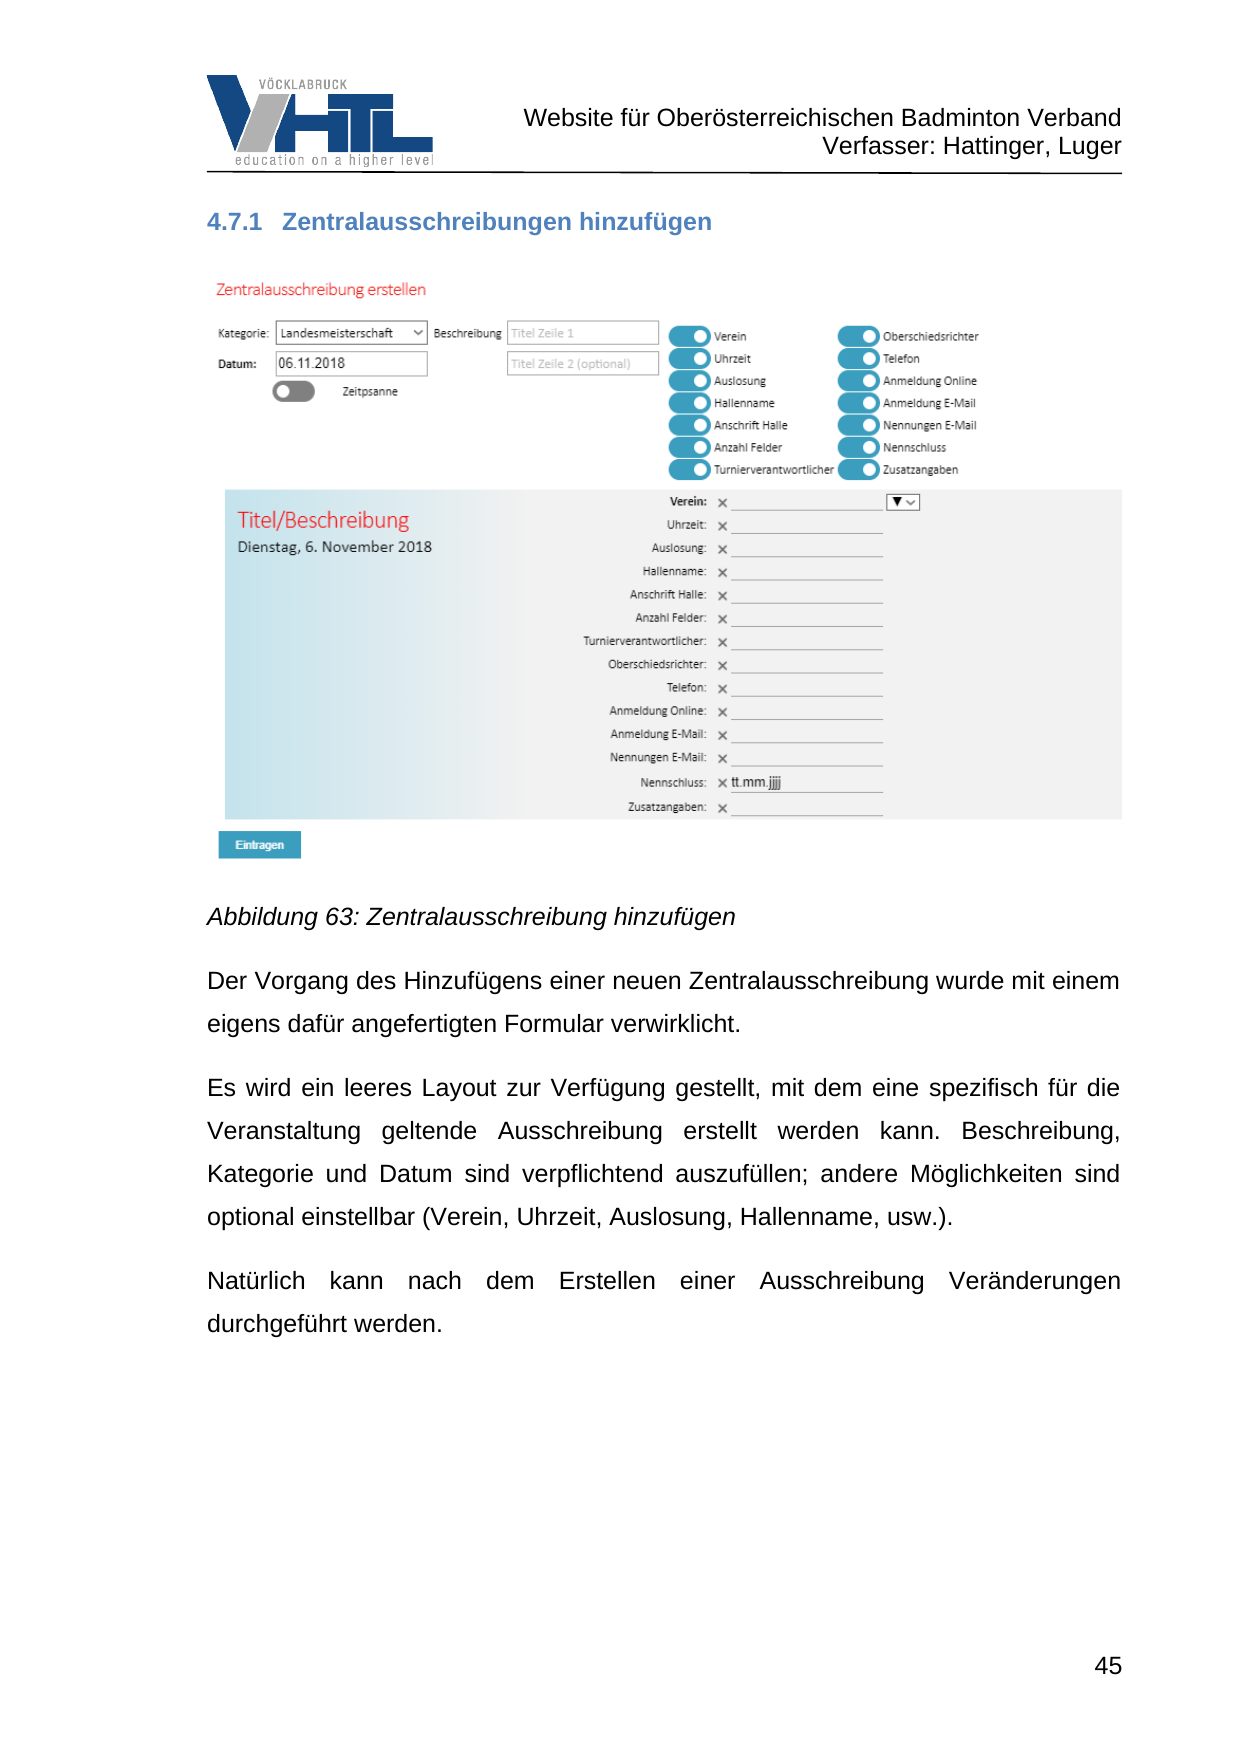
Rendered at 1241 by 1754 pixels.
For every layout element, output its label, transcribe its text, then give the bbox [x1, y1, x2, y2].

picture [206, 275, 1123, 867]
text Der Vorgang des Hinzufügens einer neuen Zentralausschreibung wurde mit einem eigens dafür angefertigten Formular verwirklicht. [207, 966, 1122, 1037]
text Abbildung 63: Zentralausschreibung hinzufügen [207, 902, 1122, 930]
text Es wird ein leeres Layout zur Verfügung gestellt, mit dem eine spezifisch für die Veranstaltung geltende Ausschreibung erstellt werden kann. Beschreibung, Kategorie und Datum sind verpflichtend auszufüllen; andere Möglichkeiten sind optional einstellbar (Verein, Uhrzeit, Auslosung, Hallenname, usw.). [207, 1073, 1122, 1231]
text Natürlich kann nach dem Erstellen einer Ausschreibung Veränderungen durchgeführt werden. [207, 1266, 1122, 1338]
picture [206, 75, 433, 167]
subtitle Zentralausschreibungen hinzufügen [207, 207, 1122, 236]
